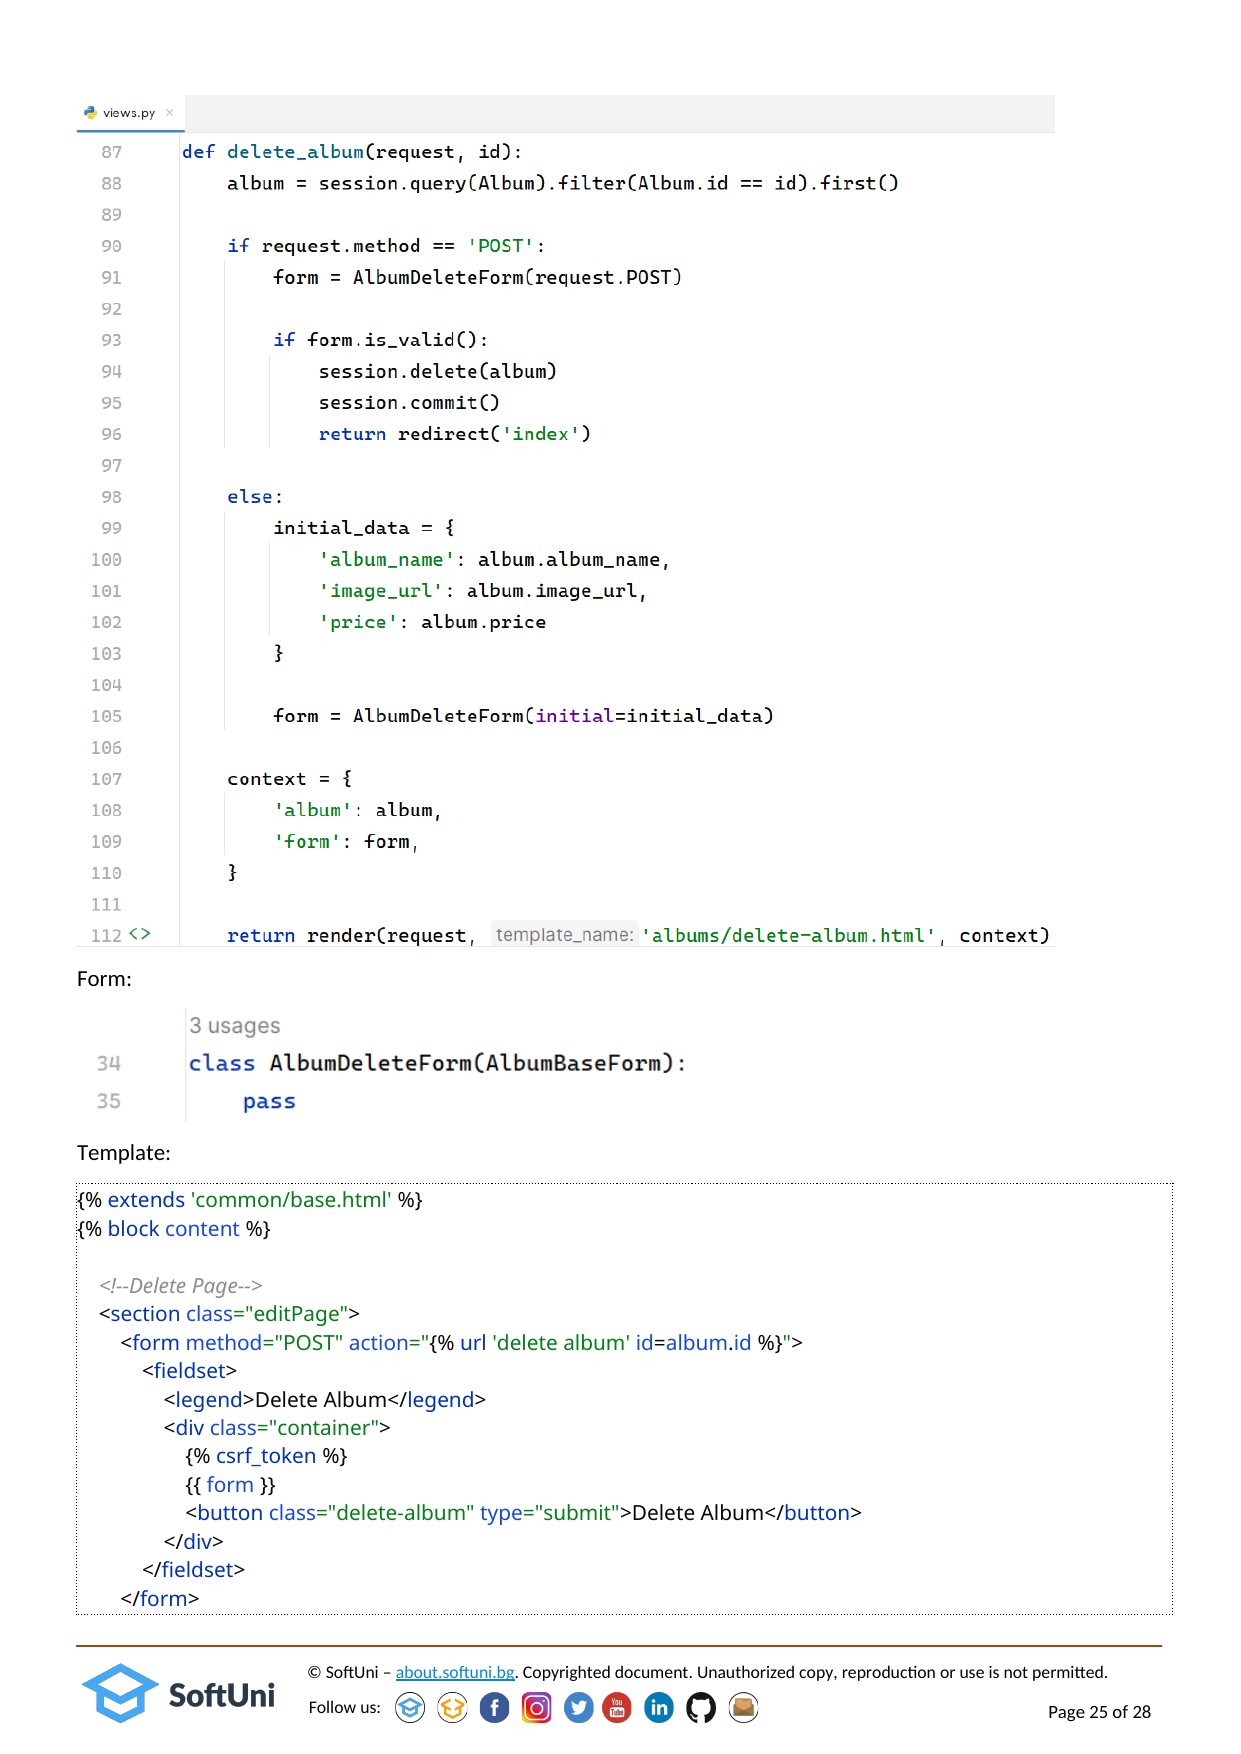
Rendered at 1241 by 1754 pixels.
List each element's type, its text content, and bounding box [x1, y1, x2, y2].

picture [602, 1692, 632, 1723]
picture [564, 1692, 594, 1723]
picture [522, 1692, 552, 1723]
picture [76, 95, 1055, 948]
picture [728, 1692, 759, 1723]
picture [665, 1714, 674, 1723]
picture [644, 1714, 653, 1723]
picture [658, 1705, 667, 1714]
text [76, 1182, 1173, 1615]
text Form: [77, 964, 1163, 992]
picture [665, 1692, 674, 1701]
picture [75, 1658, 281, 1729]
picture [76, 1008, 702, 1122]
picture [686, 1692, 716, 1723]
picture [644, 1692, 653, 1701]
text Template: [77, 1138, 1163, 1166]
picture [479, 1692, 510, 1723]
picture [437, 1692, 468, 1723]
picture [395, 1692, 425, 1723]
